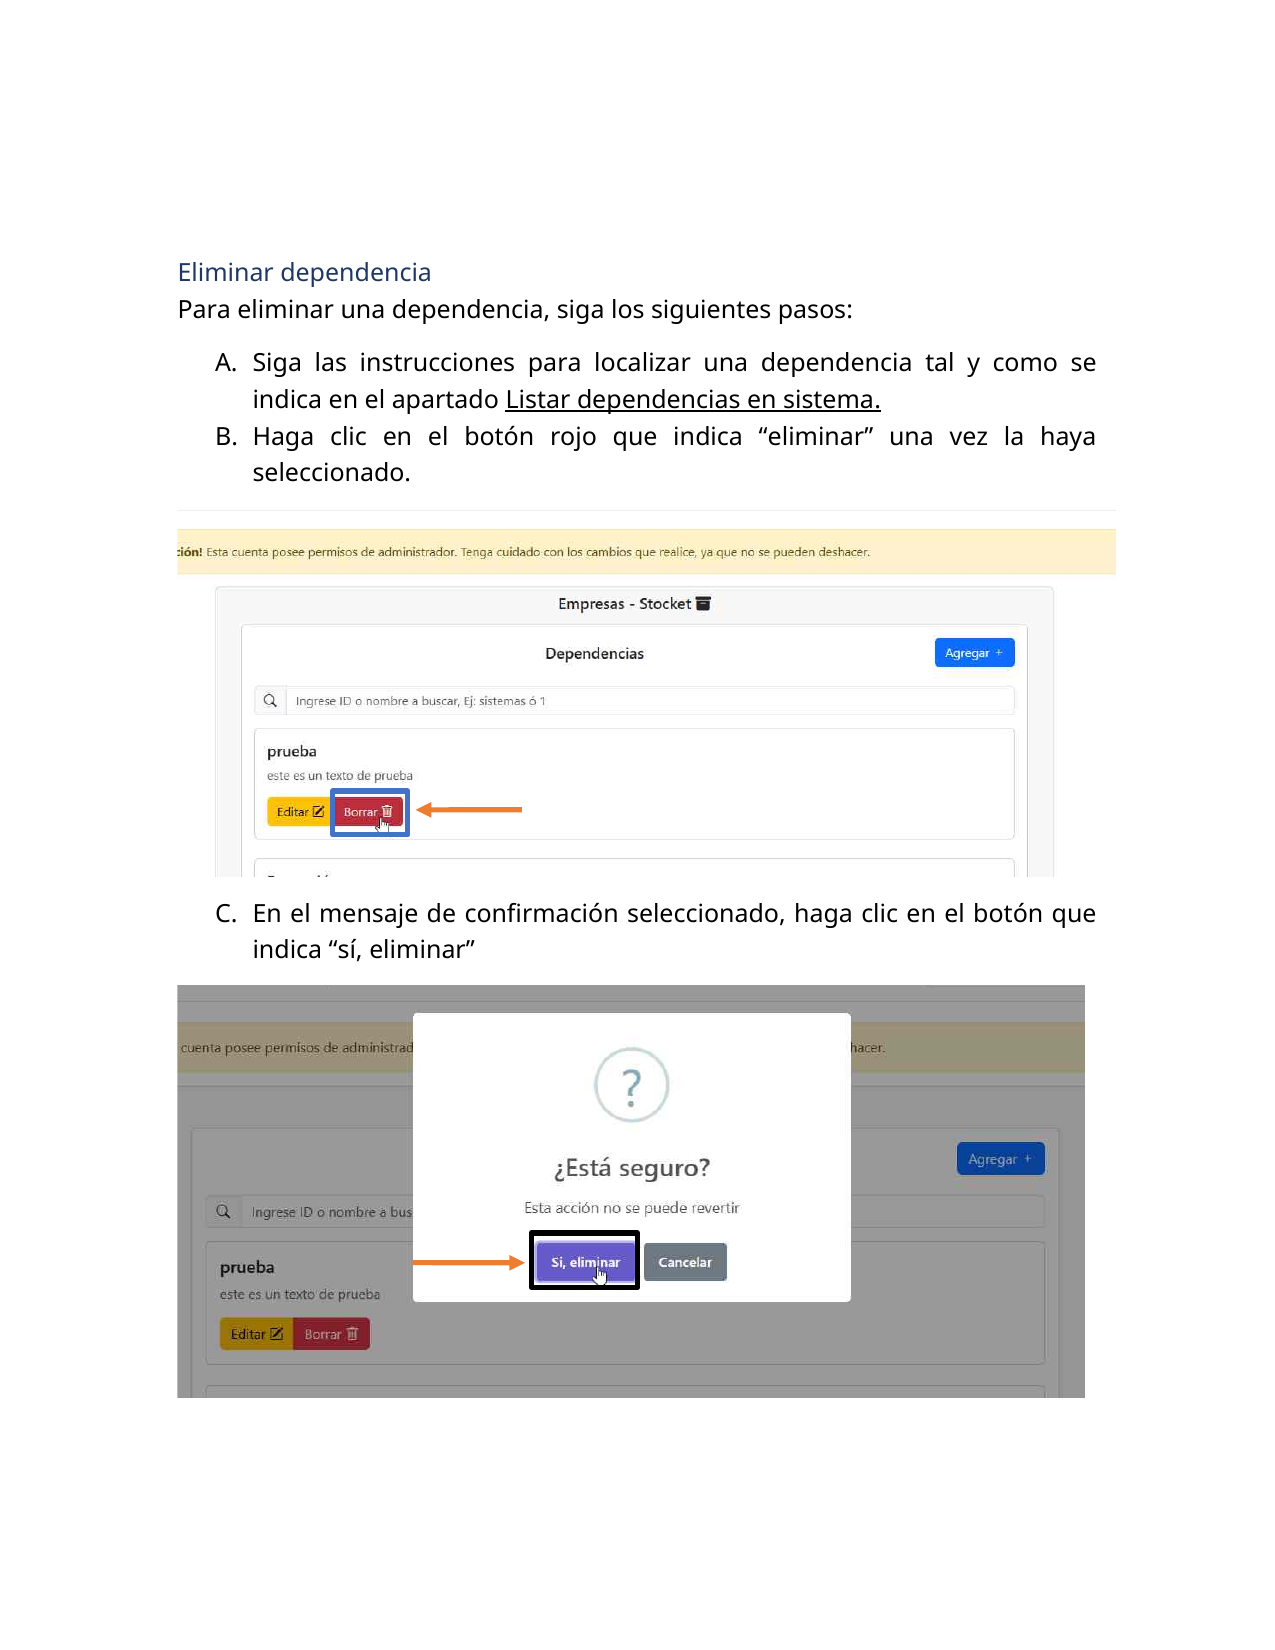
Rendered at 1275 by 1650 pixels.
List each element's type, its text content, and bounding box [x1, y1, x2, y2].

list Siga las instrucciones para localizar una dependencia tal y como se indica en el apartado Listar dependencias en sistema. [215, 345, 1098, 416]
text Para eliminar una dependencia, siga los siguientes pasos: [177, 291, 1098, 325]
subtitle Eliminar dependencia [177, 254, 1098, 288]
list En el mensaje de confirmación seleccionado, haga clic en el botón que indica “sí, eliminar” [215, 895, 1098, 966]
list Haga clic en el botón rojo que indica “eliminar” una vez la haya seleccionado. [215, 418, 1098, 489]
picture [177, 508, 1117, 877]
picture [177, 985, 1085, 1398]
